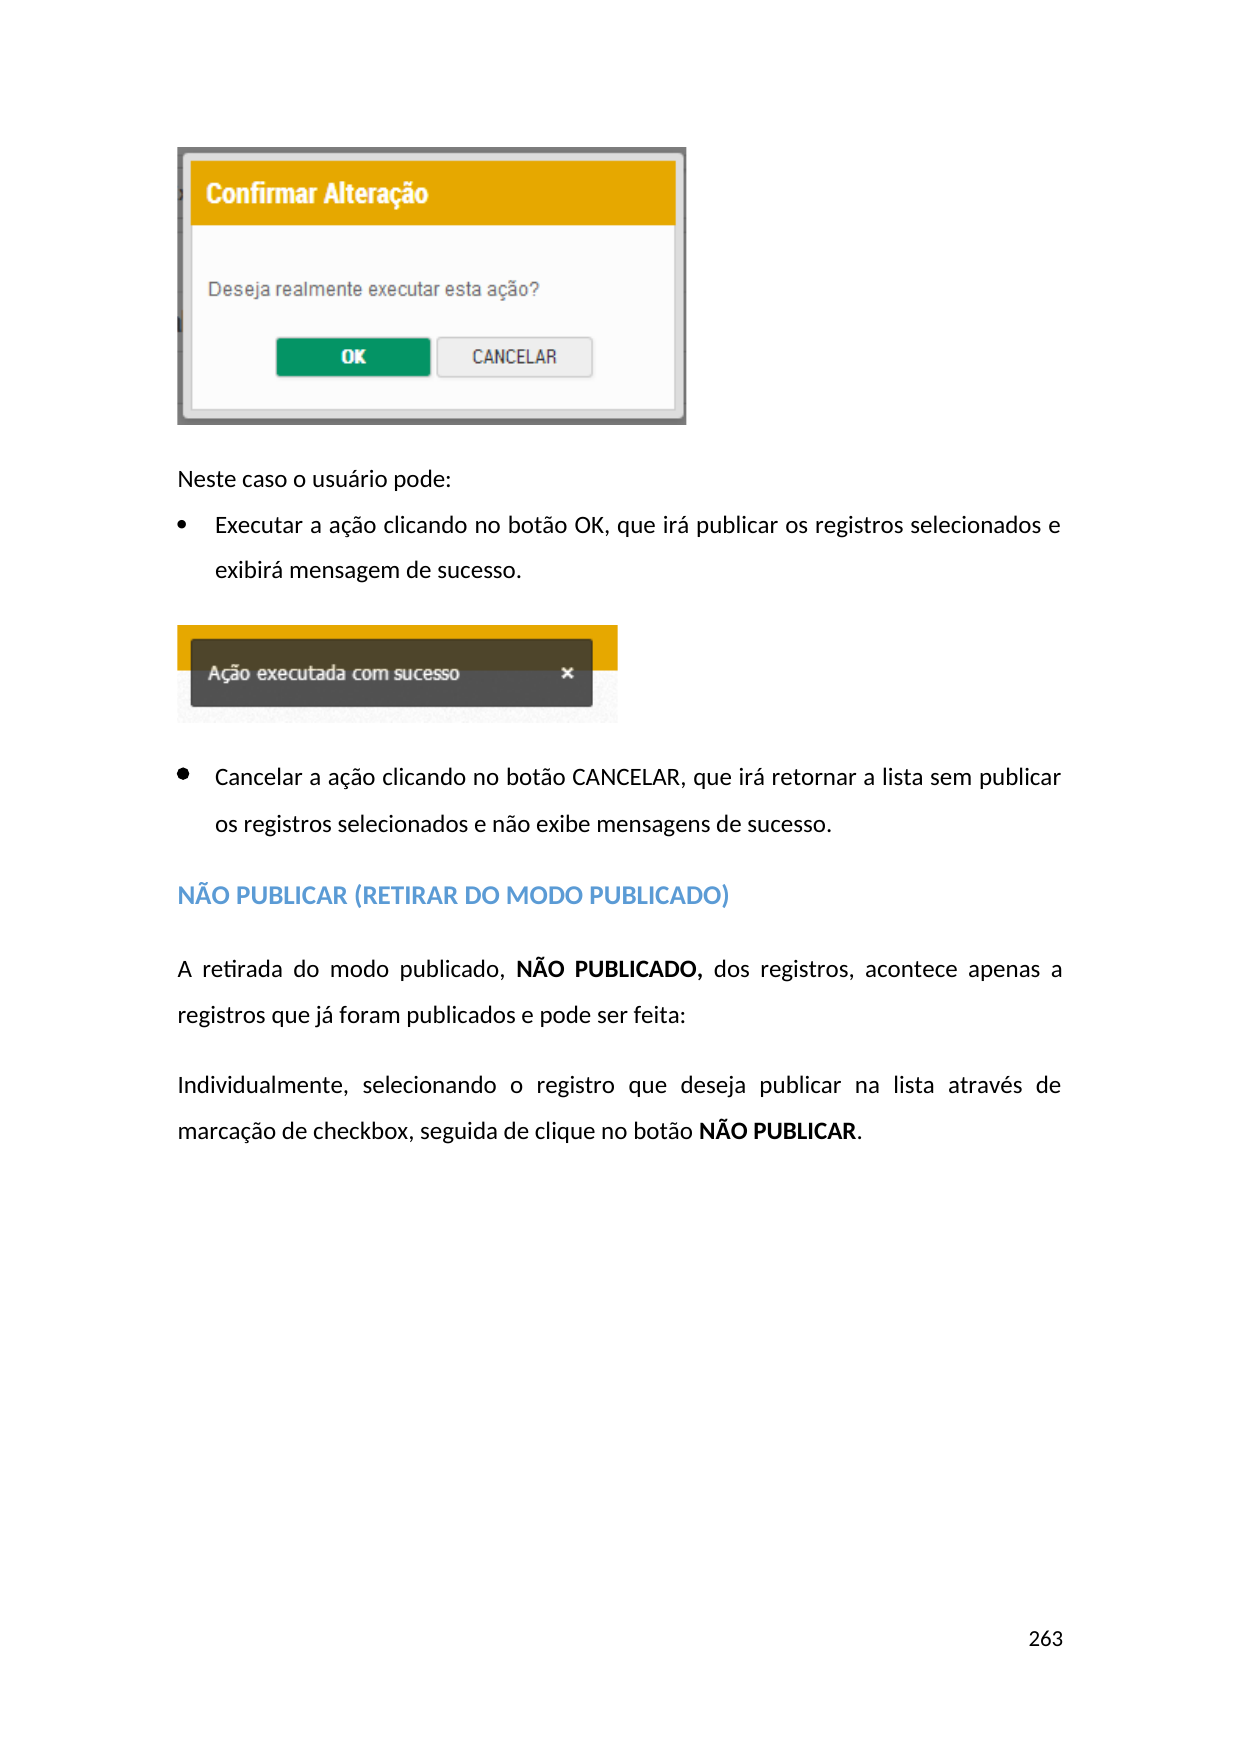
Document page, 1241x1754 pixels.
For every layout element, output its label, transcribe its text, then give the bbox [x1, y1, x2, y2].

text A retirada do modo publicado, NÃO PUBLICADO, dos registros, acontece apenas a registros que já foram publicados e pode ser feita: [177, 953, 1063, 1029]
list Cancelar a ação clicando no botão CANCELAR, que irá retornar a lista sem publicar os registros selecionados e não exibe mensagens de sucesso. [177, 761, 1063, 838]
subtitle NÃO PUBLICAR (retirar do modo publicado) [177, 878, 1063, 912]
picture [177, 147, 687, 425]
list Executar a ação clicando no botão OK, que irá publicar os registros selecionados e exibirá mensagem de sucesso. [177, 509, 1063, 585]
text Individualmente, selecionando o registro que deseja publicar na lista através de marcação de checkbox, seguida de clique no botão NÃO PUBLICAR. [177, 1069, 1063, 1146]
picture [177, 625, 618, 723]
list Neste caso o usuário pode: [177, 463, 1063, 494]
